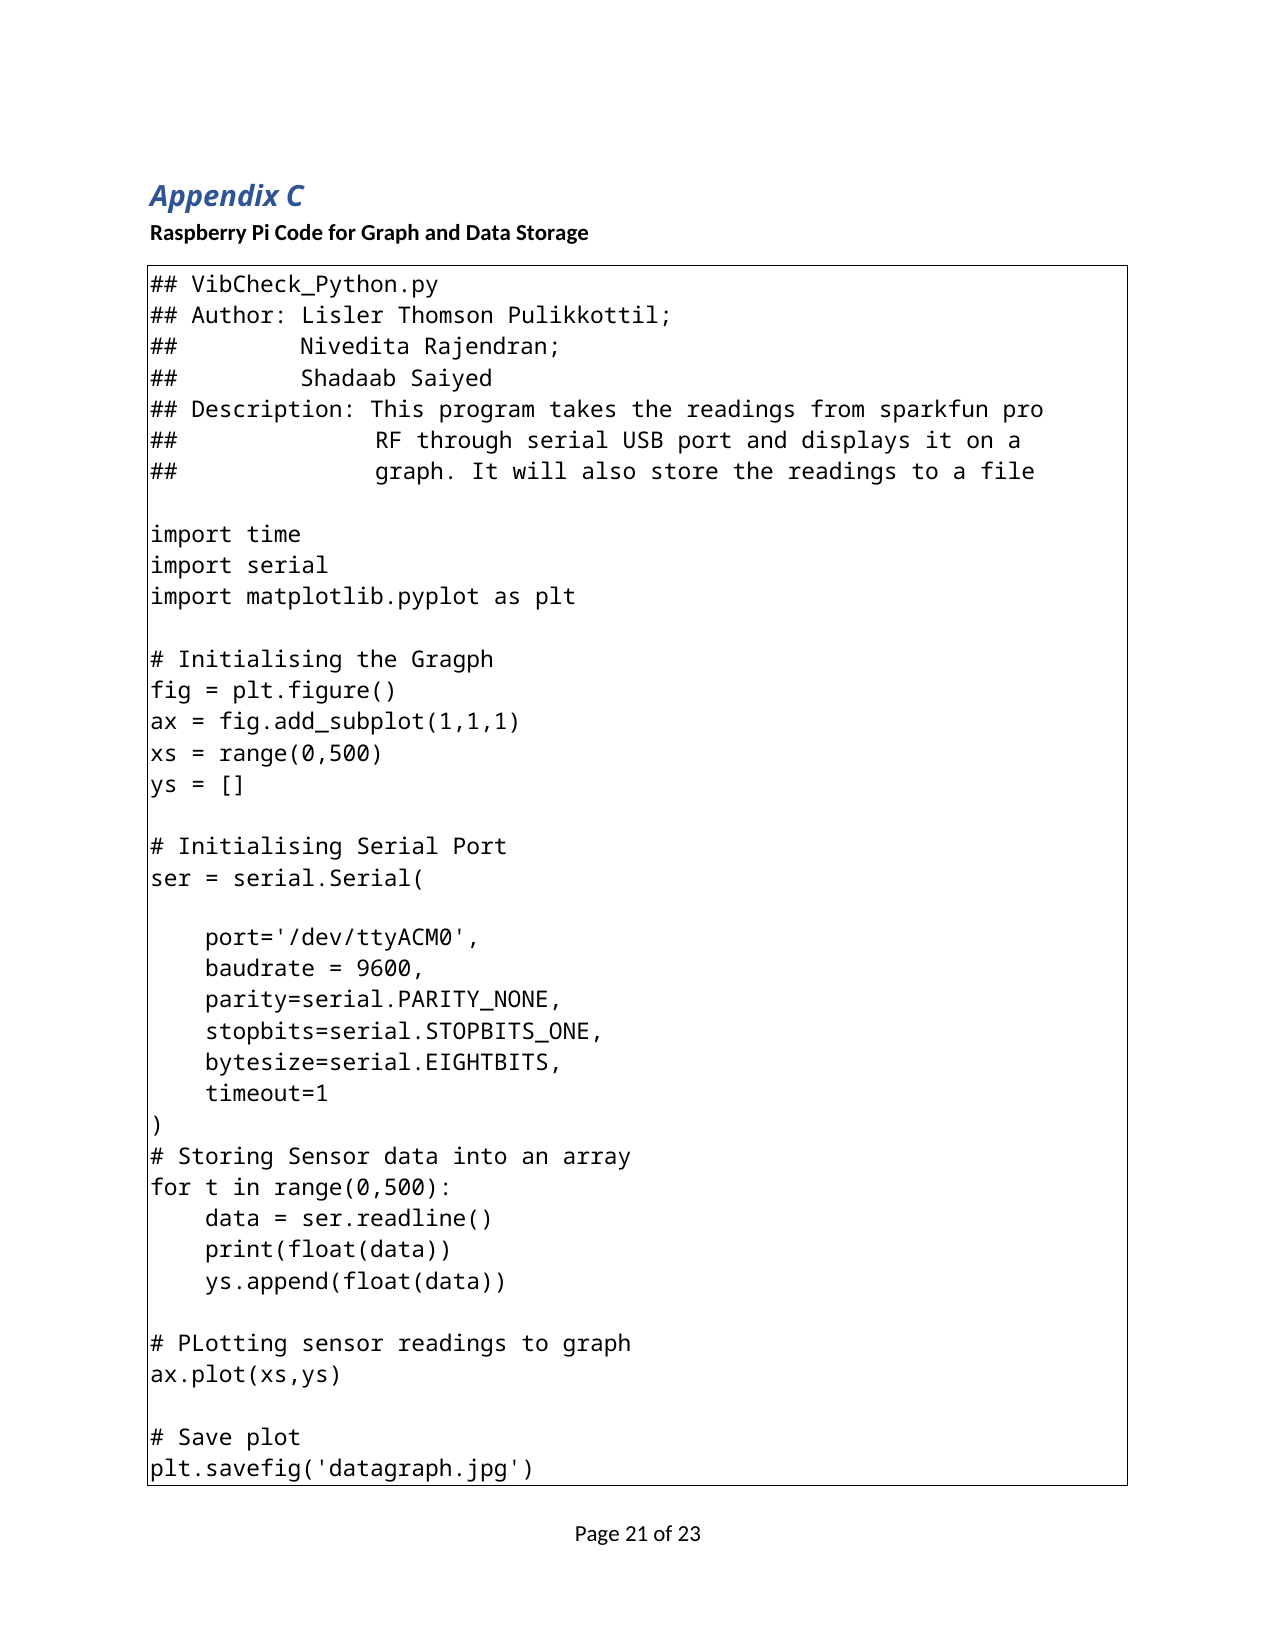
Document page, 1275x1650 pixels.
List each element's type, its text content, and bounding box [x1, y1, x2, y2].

text ys = [] [150, 768, 1125, 799]
text parity=serial.PARITY_NONE, [150, 983, 1125, 1014]
text # PLotting sensor readings to graph [150, 1327, 1125, 1358]
text plt.savefig('datagraph.jpg') [148, 1449, 1127, 1485]
text ## Nivedita Rajendran; [150, 330, 1125, 362]
text ## graph. It will also store the readings to a file [150, 455, 1125, 487]
text # Storing Sensor data into an array [150, 1139, 1125, 1171]
text ax = fig.add_subplot(1,1,1) [150, 705, 1125, 737]
text data = ser.readline() [150, 1202, 1125, 1233]
subtitle Appendix C [150, 175, 1125, 215]
text import time [150, 518, 1125, 549]
text ## Description: This program takes the readings from sparkfun pro [150, 393, 1125, 424]
text # Initialising Serial Port [150, 830, 1125, 862]
text ser = serial.Serial( [150, 862, 1125, 893]
text # Initialising the Gragph [150, 643, 1125, 674]
text ys.append(float(data)) [150, 1264, 1125, 1296]
text xs = range(0,500) [150, 737, 1125, 768]
text baudrate = 9600, [150, 952, 1125, 983]
text Raspberry Pi Code for Graph and Data Storage [150, 218, 1125, 246]
text stopbits=serial.STOPBITS_ONE, [150, 1014, 1125, 1046]
text ## VibCheck_Python.py [148, 266, 1127, 299]
text timeout=1 [150, 1077, 1125, 1108]
text bytesize=serial.EIGHTBITS, [150, 1046, 1125, 1077]
text ## Shadaab Saiyed [150, 362, 1125, 393]
text ## RF through serial USB port and displays it on a [150, 424, 1125, 455]
text # Save plot [150, 1421, 1125, 1449]
text print(float(data)) [150, 1233, 1125, 1264]
text ## Author: Lisler Thomson Pulikkottil; [150, 299, 1125, 330]
text port='/dev/ttyACM0', [150, 921, 1125, 952]
text import matplotlib.pyplot as plt [150, 580, 1125, 612]
text ) [150, 1108, 1125, 1139]
text for t in range(0,500): [150, 1171, 1125, 1202]
text ax.plot(xs,ys) [150, 1358, 1125, 1389]
text import serial [150, 549, 1125, 580]
text fig = plt.figure() [150, 674, 1125, 705]
